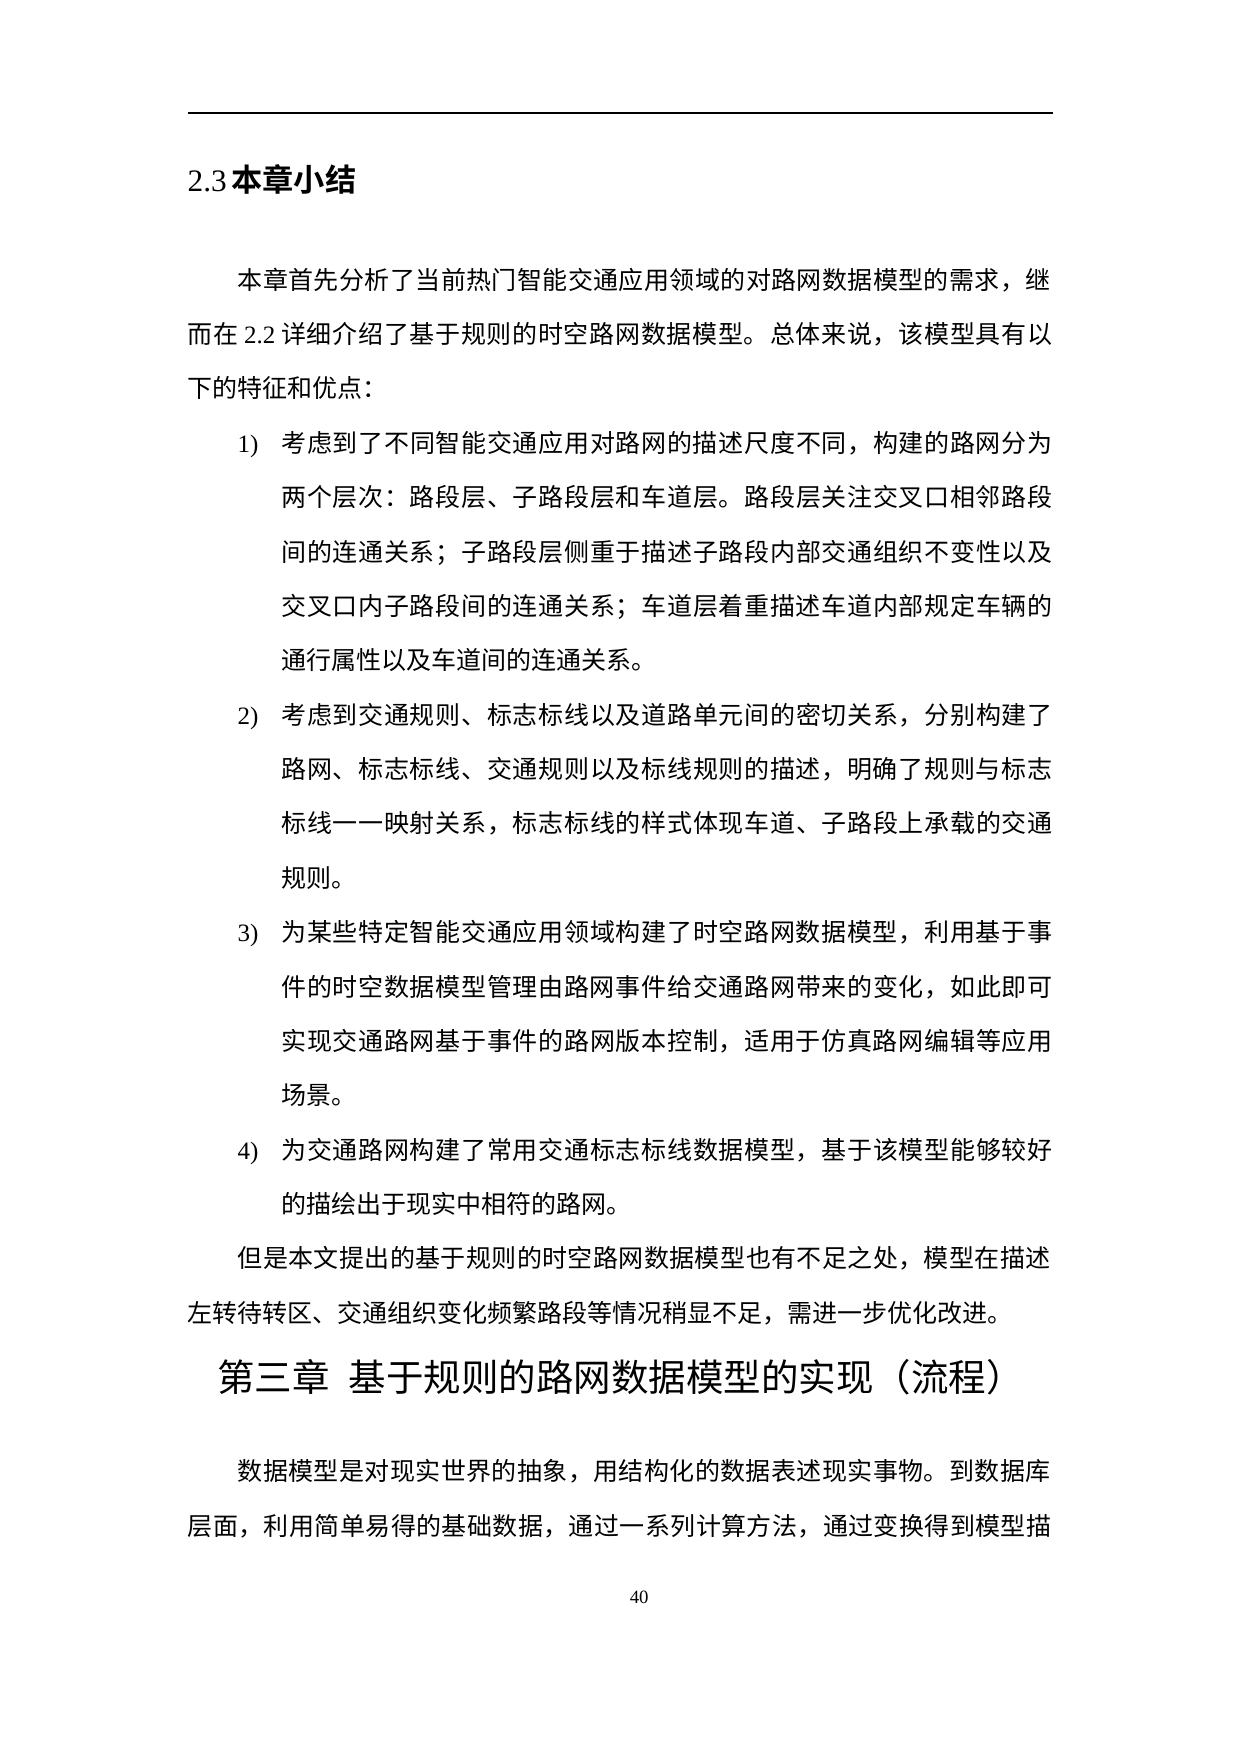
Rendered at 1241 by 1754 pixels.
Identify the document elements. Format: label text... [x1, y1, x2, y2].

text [187, 1452, 1053, 1542]
text 但是本文提出的基于规则的时空路网数据模型也有不足之处，模型在描述左转待转区、交通组织变化频繁路段等情况稍显不足，需进一步优化改进。 [187, 1239, 1053, 1329]
list 为交通路网构建了常用交通标志标线数据模型，基于该模型能够较好的描绘出于现实中相符的路网。 [237, 1130, 1053, 1221]
text 本章首先分析了当前热门智能交通应用领域的对路网数据模型的需求，继而在2.2详细介绍了基于规则的时空路网数据模型。总体来说，该模型具有以下的特征和优点： [187, 260, 1053, 405]
text 本章小结 [187, 155, 1053, 200]
list 考虑到了不同智能交通应用对路网的描述尺度不同，构建的路网分为两个层次：路段层、子路段层和车道层。路段层关注交叉口相邻路段间的连通关系；子路段层侧重于描述子路段内部交通组织不变性以及交叉口内子路段间的连通关系；车道层着重描述车道内部规定车辆的通行属性以及车道间的连通关系。 [237, 423, 1053, 677]
list 基于规则的路网数据模型的实现（流程） [187, 1348, 1053, 1402]
list 考虑到交通规则、标志标线以及道路单元间的密切关系，分别构建了路网、标志标线、交通规则以及标线规则的描述，明确了规则与标志标线一一映射关系，标志标线的样式体现车道、子路段上承载的交通规则。 [237, 695, 1053, 894]
list 为某些特定智能交通应用领域构建了时空路网数据模型，利用基于事件的时空数据模型管理由路网事件给交通路网带来的变化，如此即可实现交通路网基于事件的路网版本控制，适用于仿真路网编辑等应用场景。 [237, 913, 1053, 1112]
